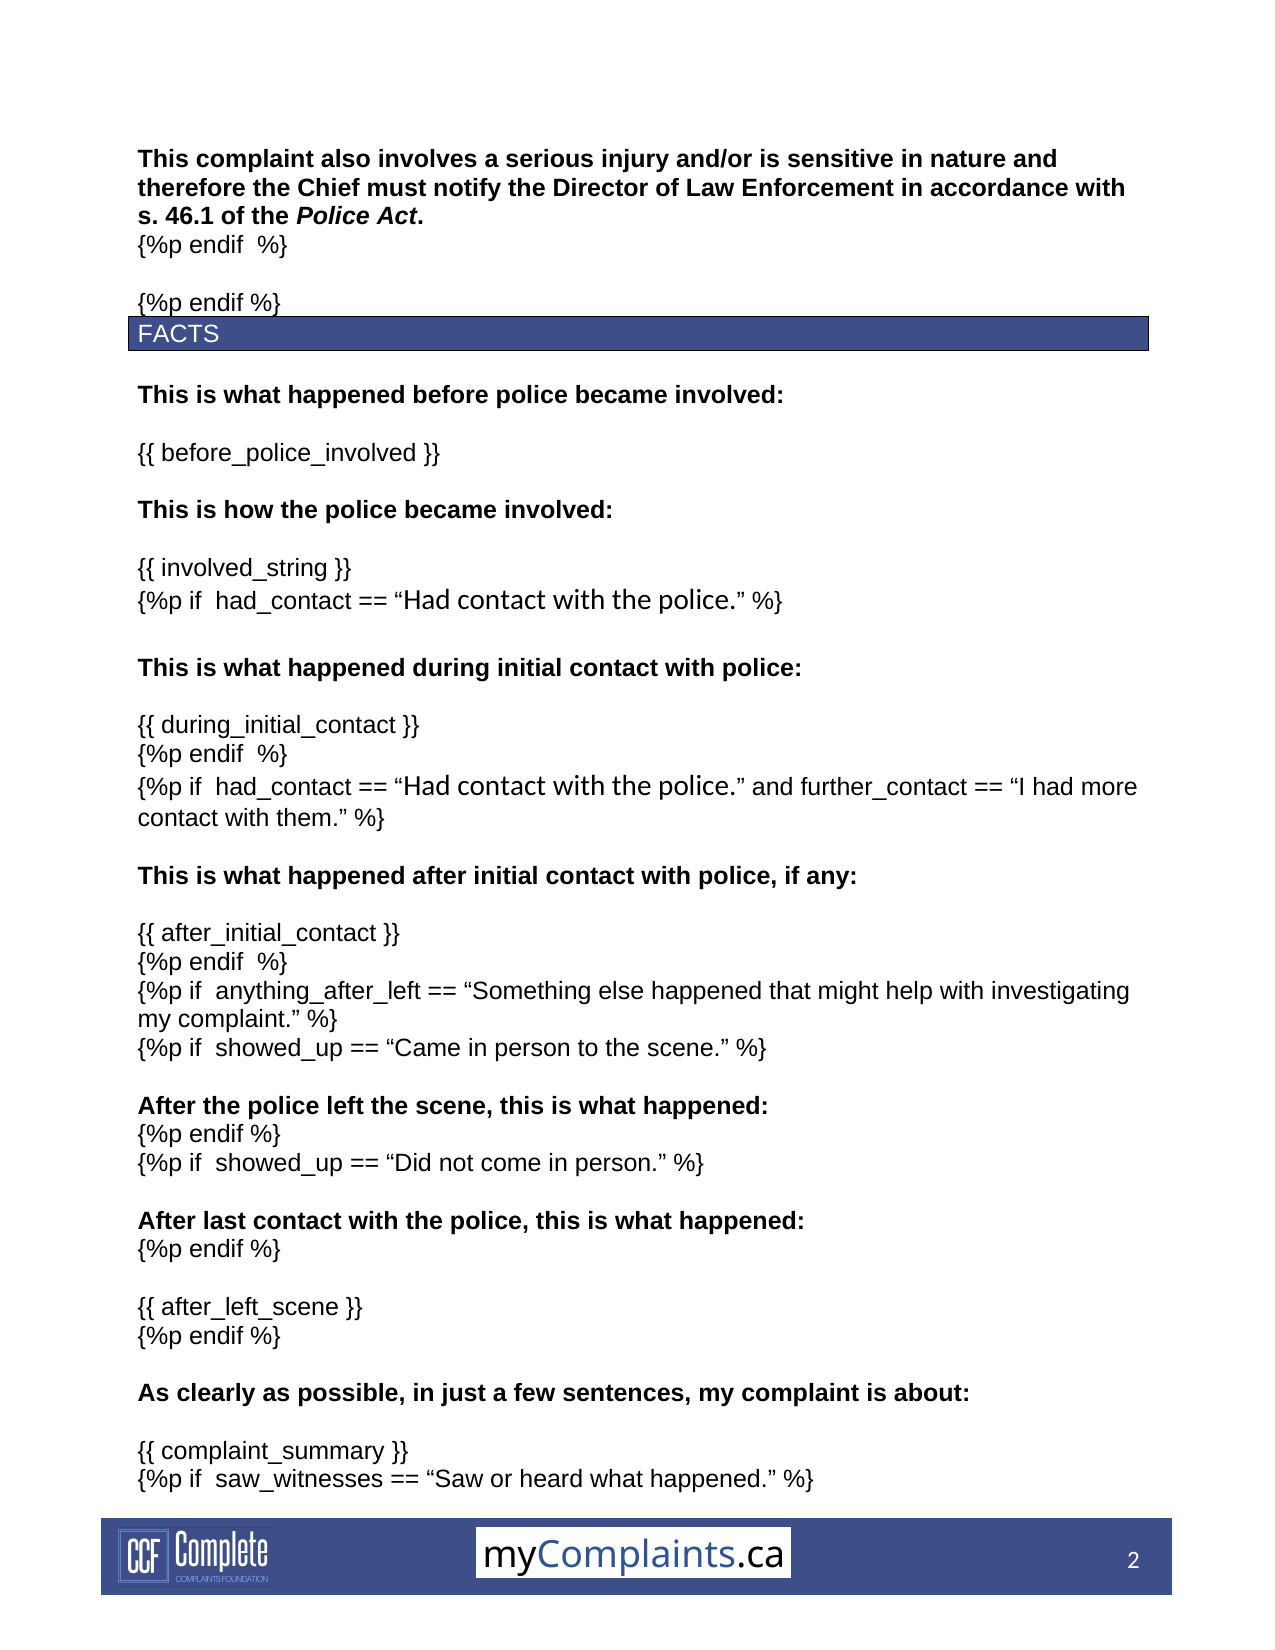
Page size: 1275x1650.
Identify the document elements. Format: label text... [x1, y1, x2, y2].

text This is what happened before police became involved: [137, 380, 1139, 409]
text {%p endif %} [137, 230, 1139, 259]
text {{ involved_string }} [137, 552, 1139, 581]
text {%p endif %} [137, 739, 1139, 767]
text {%p if had_contact == “Had contact with the police.” and further_contact == “I had more contact with them.” %} [137, 767, 1139, 832]
text This is how the police became involved: [137, 495, 1139, 524]
text After last contact with the police, this is what happened: [137, 1206, 1139, 1234]
text FACTS [129, 317, 1148, 350]
text As clearly as possible, in just a few sentences, my complaint is about: [137, 1378, 1139, 1407]
text {{ during_initial_contact }} [137, 710, 1139, 739]
text {%p if saw_witnesses == “Saw or heard what happened.” %} [137, 1464, 1139, 1493]
text {%p if anything_after_left == “Something else happened that might help with investigating my complaint.” %} [137, 976, 1139, 1033]
text {{ before_police_involved }} [137, 437, 1139, 466]
text {{ after_initial_contact }} [137, 918, 1139, 947]
text {%p if had_contact == “Had contact with the police.” %} [137, 581, 1139, 617]
text {%p endif %} [137, 1119, 1139, 1148]
text This complaint also involves a serious injury and/or is sensitive in nature and therefore the Chief must notify the Director of Law Enforcement in accordance with s. 46.1 of the Police Act. [137, 144, 1139, 230]
text {%p endif %} [137, 287, 1139, 316]
text {%p endif %} [137, 1234, 1139, 1263]
text {{ after_left_scene }} [137, 1292, 1139, 1321]
text {{ complaint_summary }} [137, 1436, 1139, 1464]
text This is what happened during initial contact with police: [137, 652, 1139, 681]
text {%p if showed_up == “Did not come in person.” %} [137, 1148, 1139, 1177]
picture [115, 1526, 271, 1587]
text {%p endif %} [137, 1321, 1139, 1349]
text {%p if showed_up == “Came in person to the scene.” %} [137, 1033, 1139, 1062]
text After the police left the scene, this is what happened: [137, 1091, 1139, 1119]
text {%p endif %} [137, 947, 1139, 976]
text This is what happened after initial contact with police, if any: [137, 861, 1139, 889]
